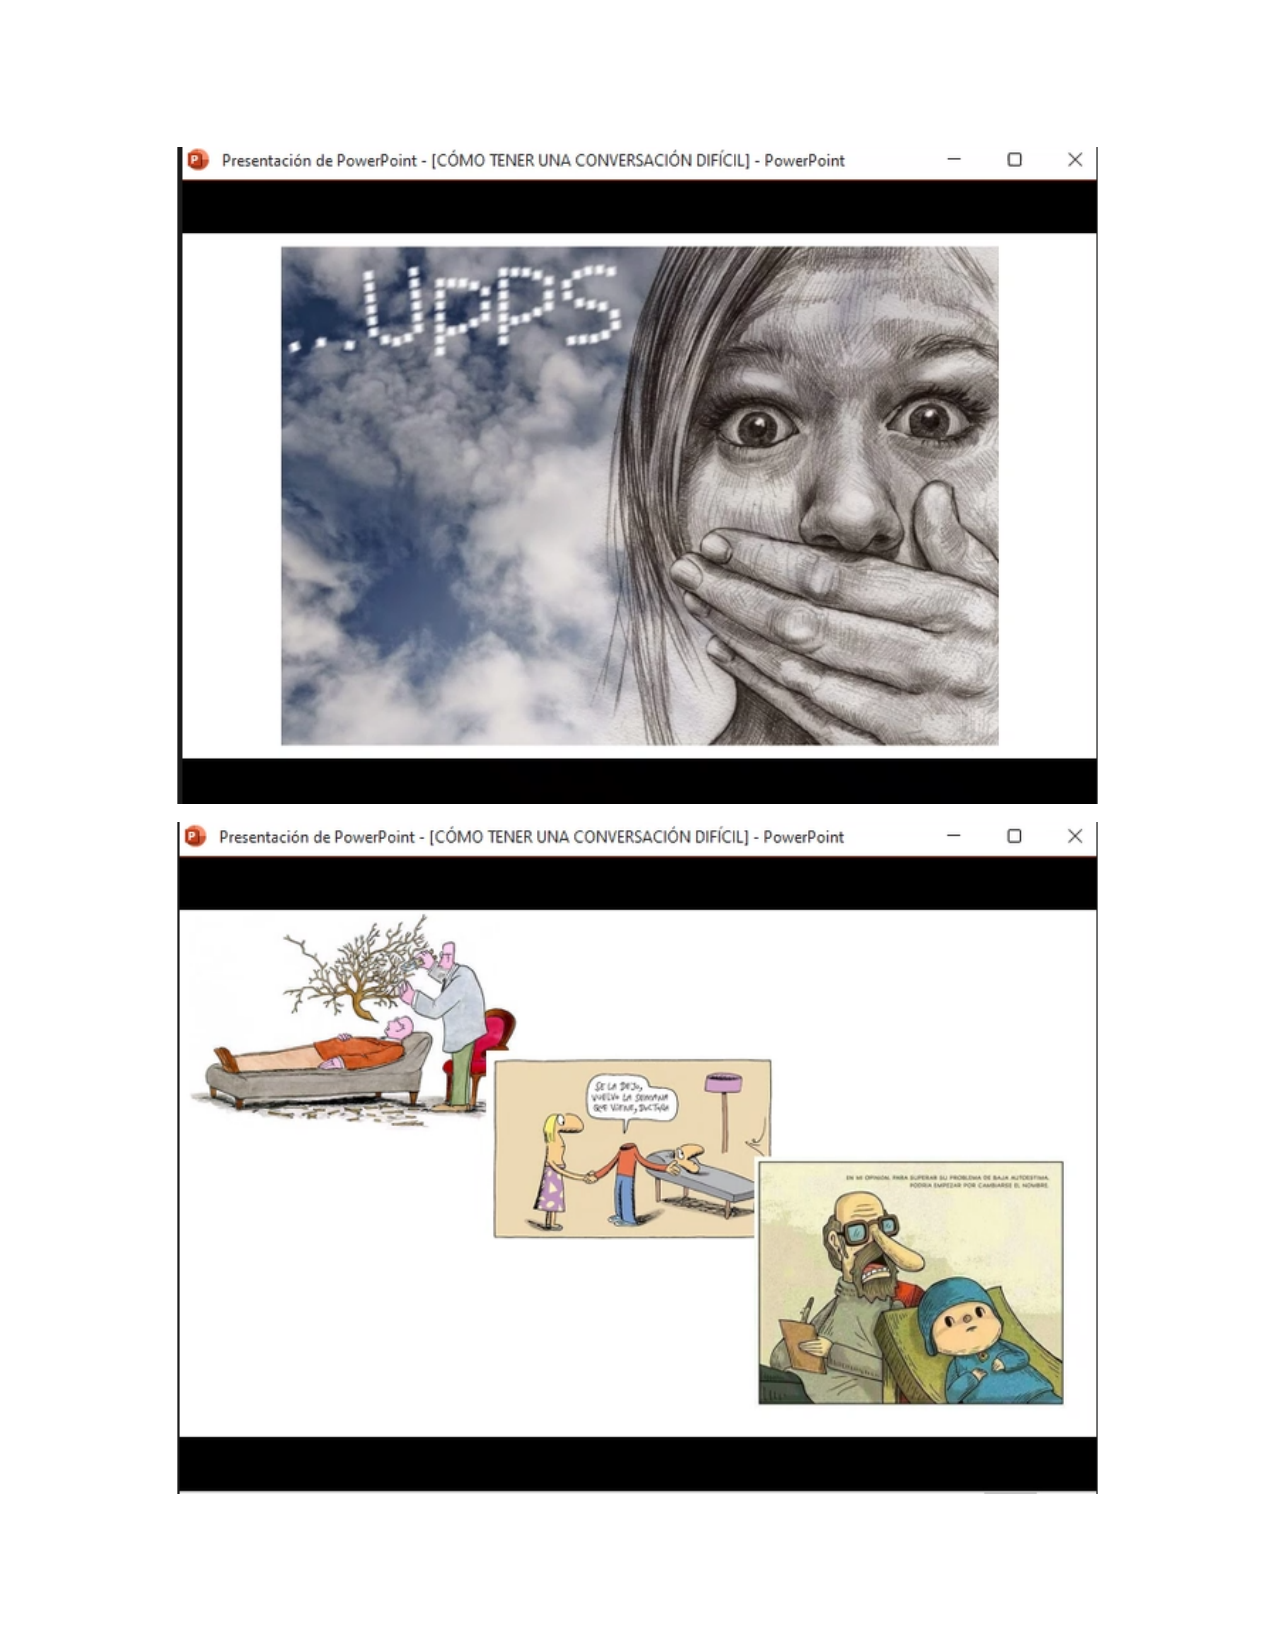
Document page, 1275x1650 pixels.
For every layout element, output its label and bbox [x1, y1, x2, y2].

picture [177, 822, 1098, 1494]
picture [177, 147, 1098, 804]
